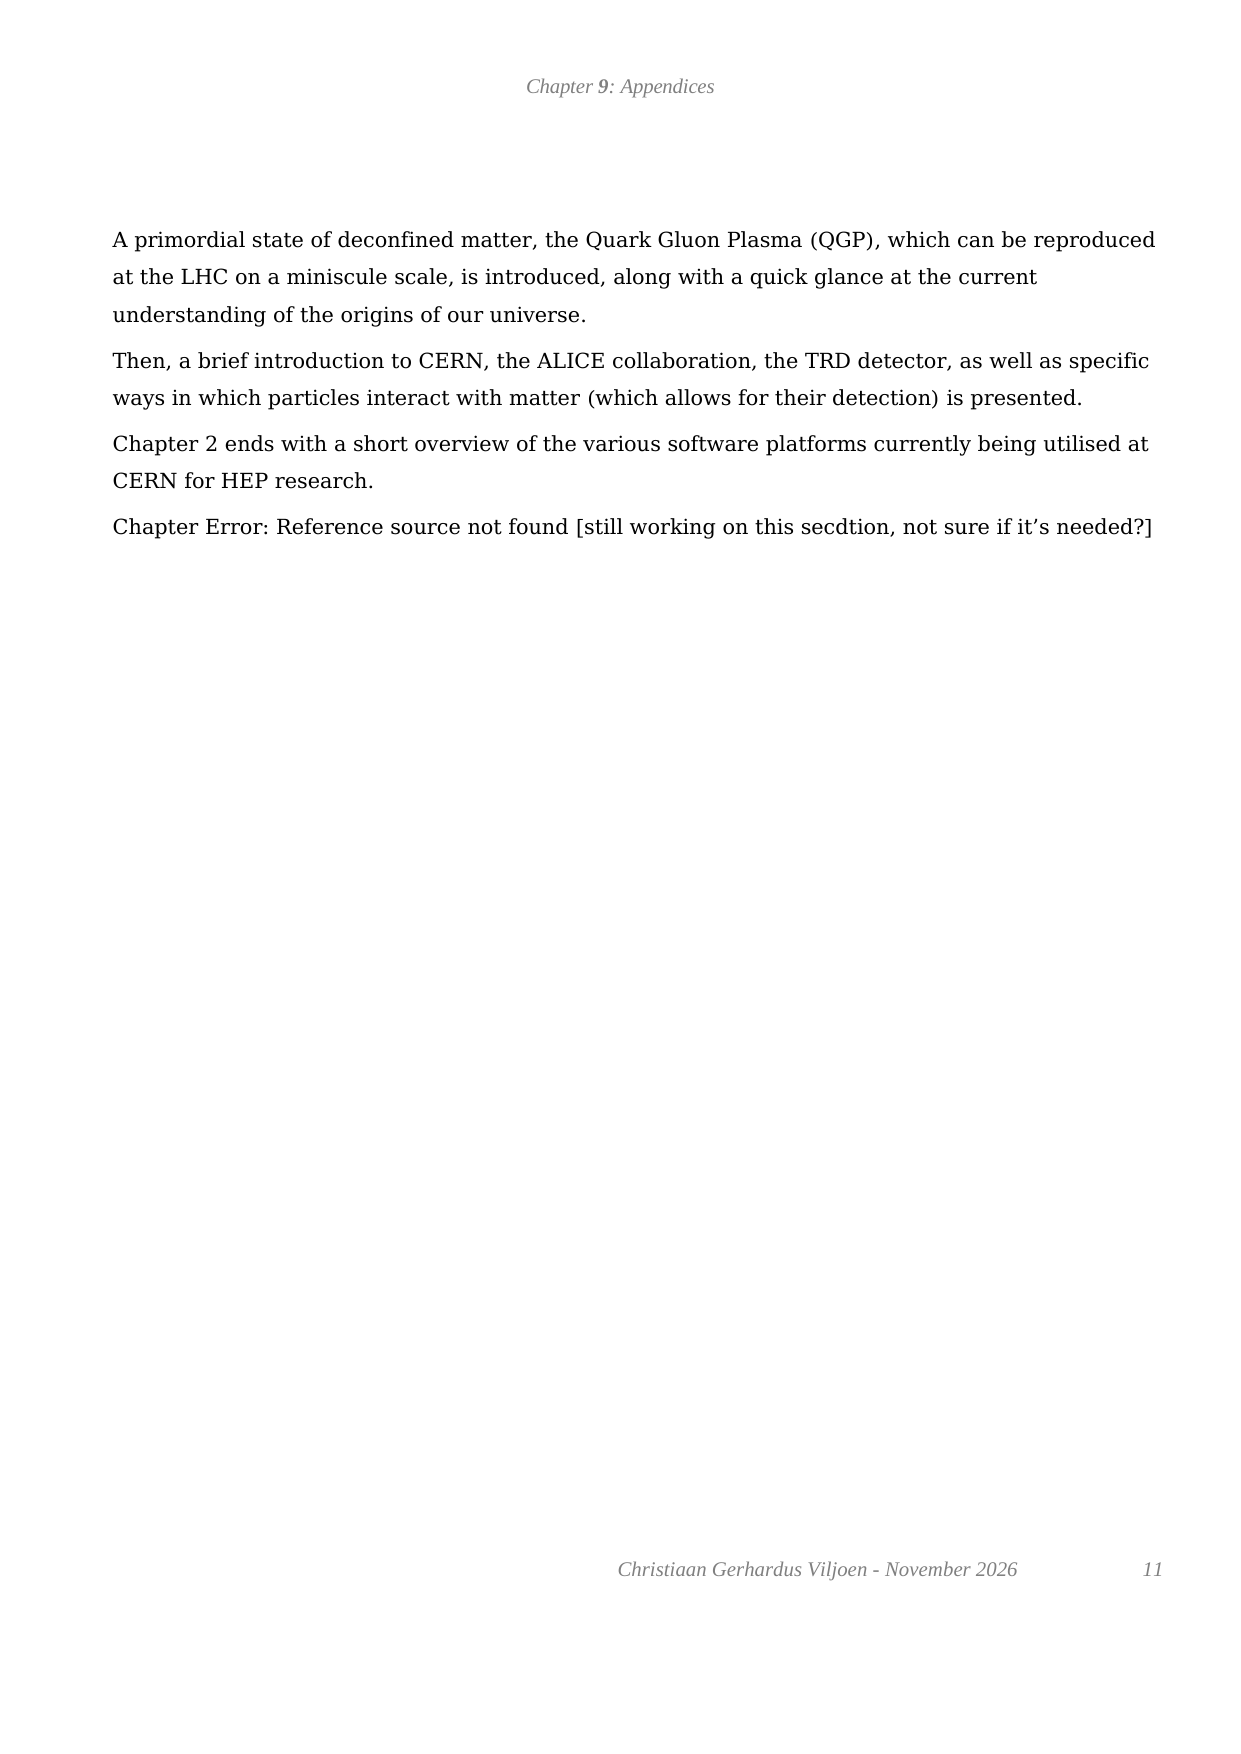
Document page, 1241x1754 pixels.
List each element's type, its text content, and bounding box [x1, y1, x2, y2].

text Chapter 2 ends with a short overview of the various software platforms currently being utilised at CERN for HEP research. [112, 431, 1165, 493]
text A primordial state of deconfined matter, the Quark Gluon Plasma (QGP), which can be reproduced at the LHC on a miniscule scale, is introduced, along with a quick glance at the current understanding of the origins of our universe. [112, 227, 1165, 327]
text Then, a brief introduction to CERN, the ALICE collaboration, the TRD detector, as well as specific ways in which particles interact with matter (which allows for their detection) is presented. [112, 347, 1165, 410]
